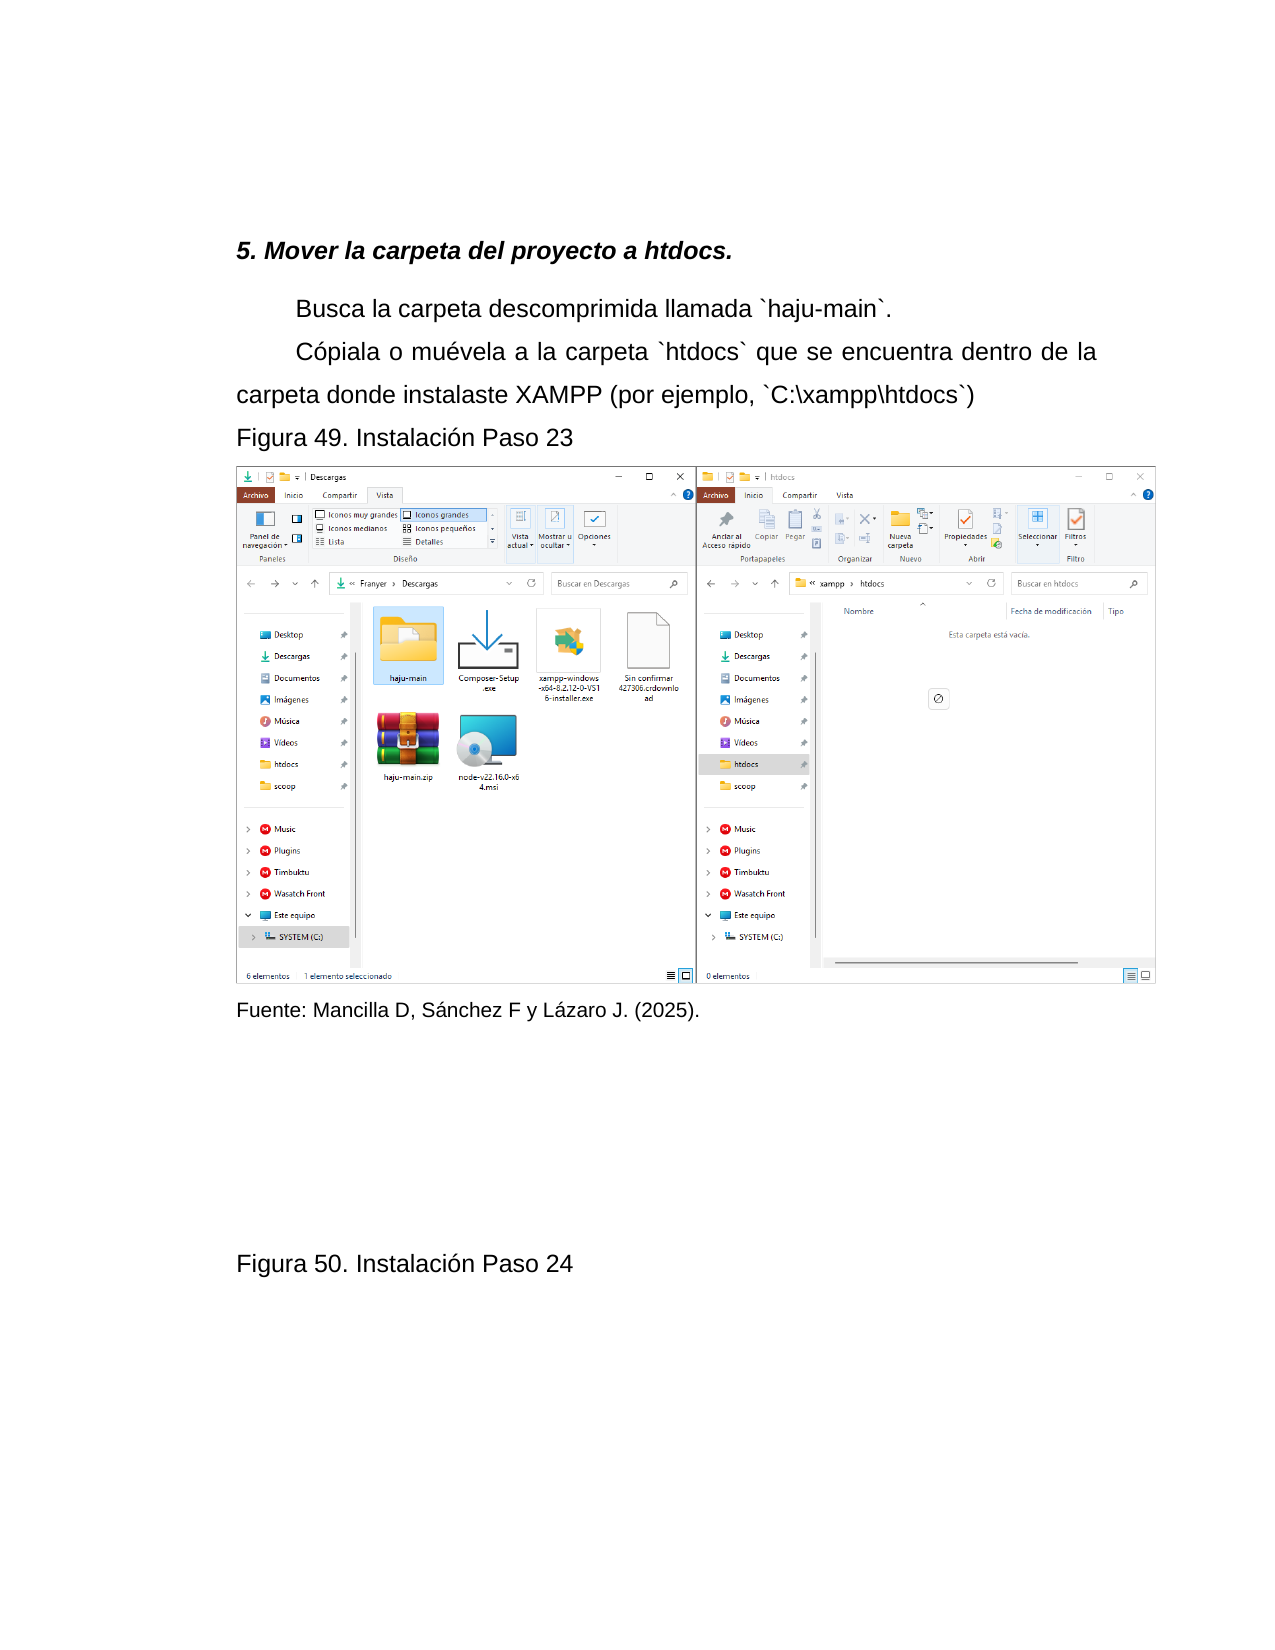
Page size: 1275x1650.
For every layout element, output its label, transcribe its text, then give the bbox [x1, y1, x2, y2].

subtitle 5. Mover la carpeta del proyecto a htdocs. [236, 236, 1098, 265]
text Busca la carpeta descomprimida llamada `haju-main`. [295, 294, 1098, 322]
text Cópiala o muévela a la carpeta `htdocs` que se encuentra dentro de la carpeta donde instalaste XAMPP (por ejemplo, `C:\xampp\htdocs`) [236, 337, 1098, 409]
picture [236, 466, 1156, 984]
text Fuente: Mancilla D, Sánchez F y Lázaro J. (2025). [236, 997, 1098, 1021]
text Figura 49. Instalación Paso 23 [236, 423, 1098, 452]
text Figura 50. Instalación Paso 24 [236, 1249, 1098, 1278]
